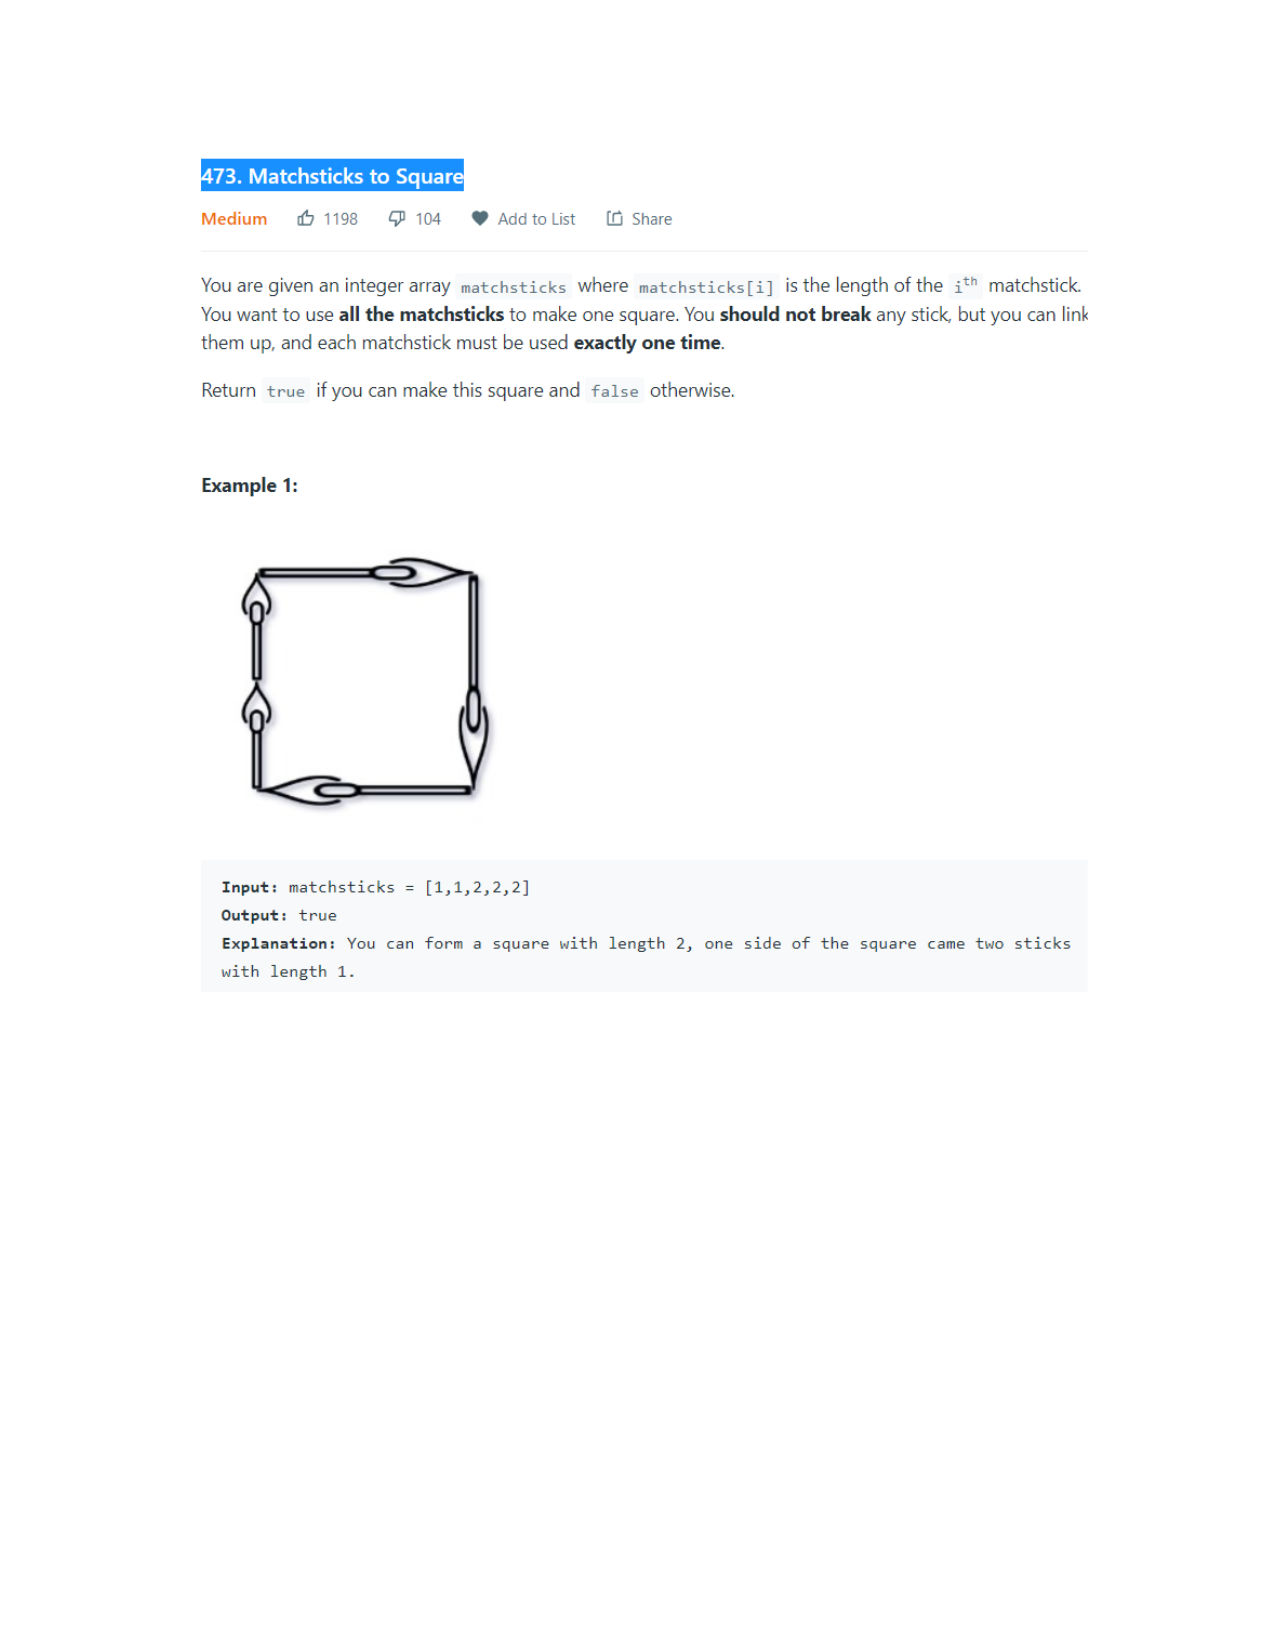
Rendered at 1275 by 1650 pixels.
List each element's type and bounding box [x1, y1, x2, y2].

picture [187, 150, 1088, 992]
